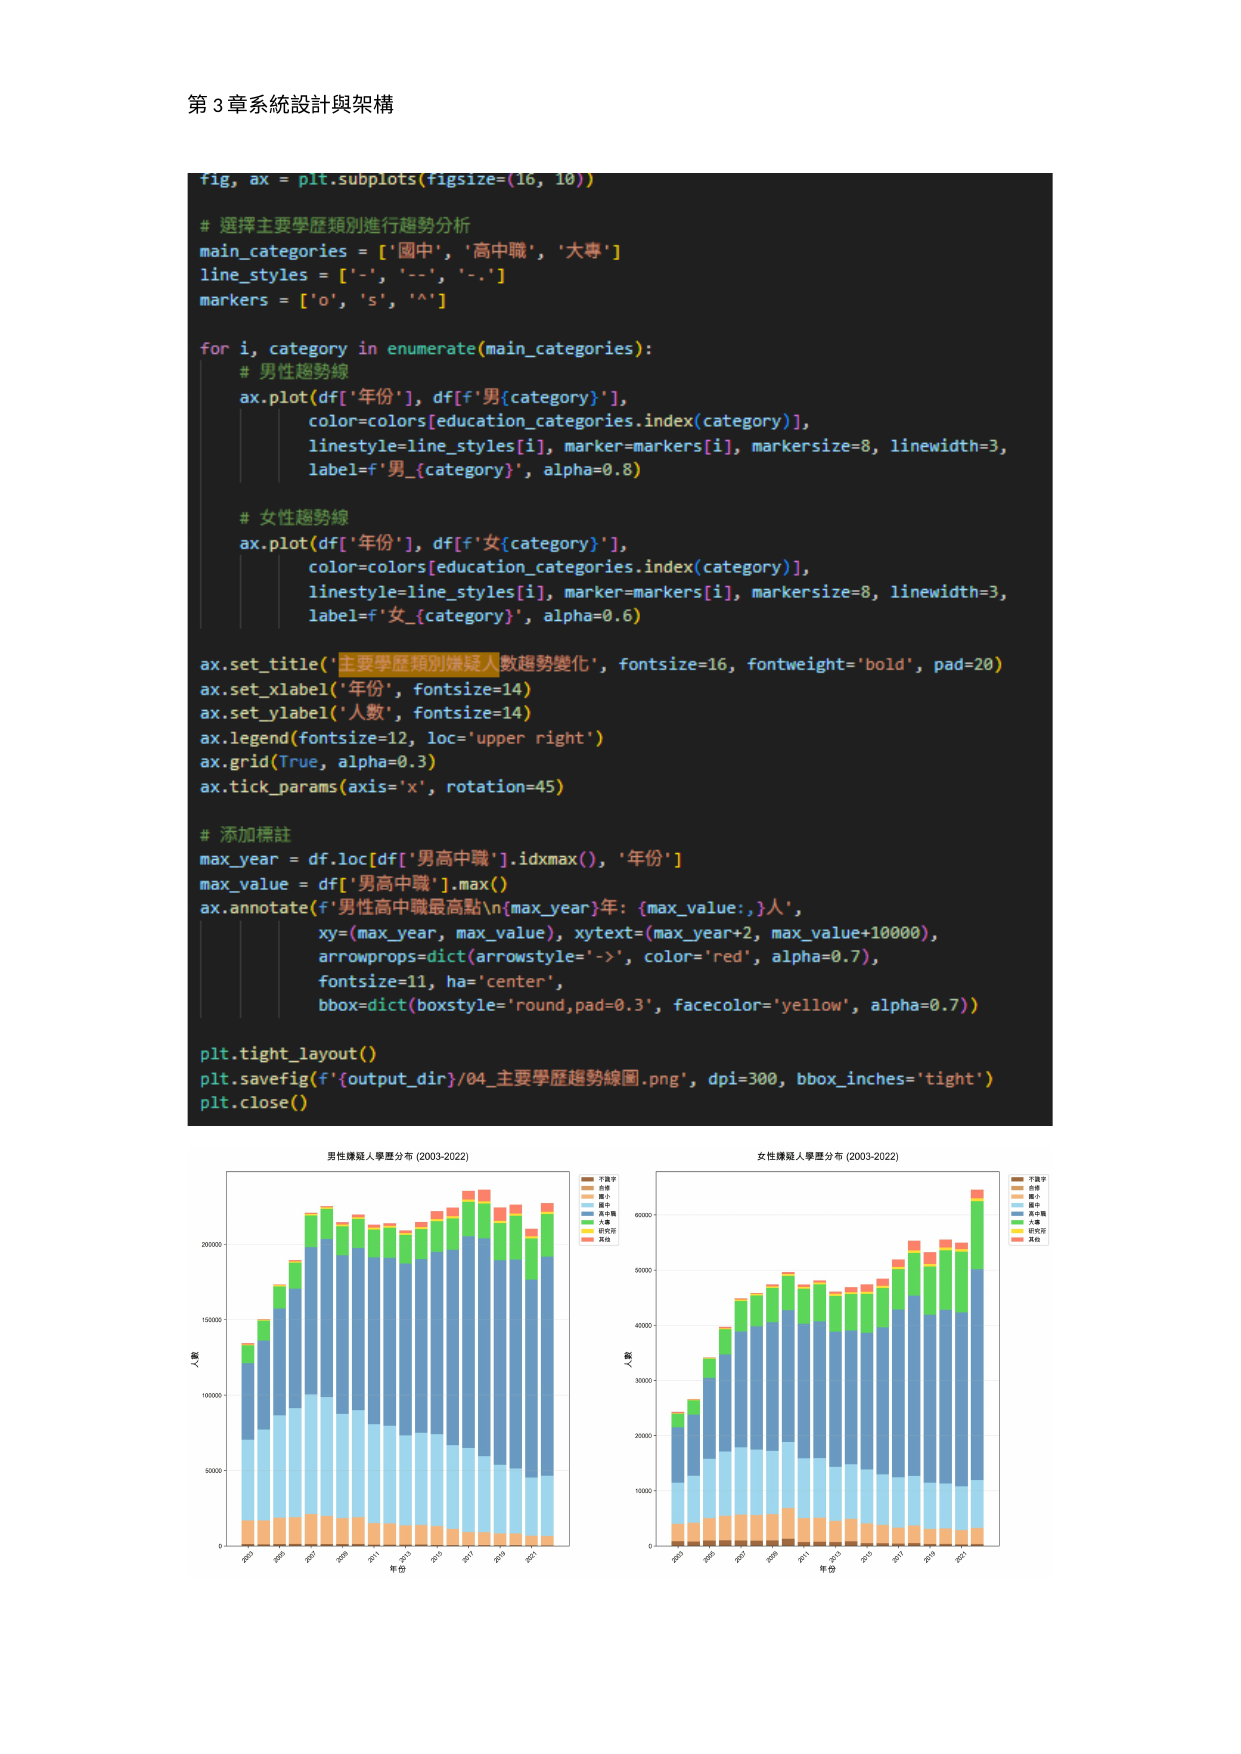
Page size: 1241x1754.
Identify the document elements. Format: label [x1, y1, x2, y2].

picture [187, 1147, 1053, 1578]
picture [187, 173, 1053, 1126]
